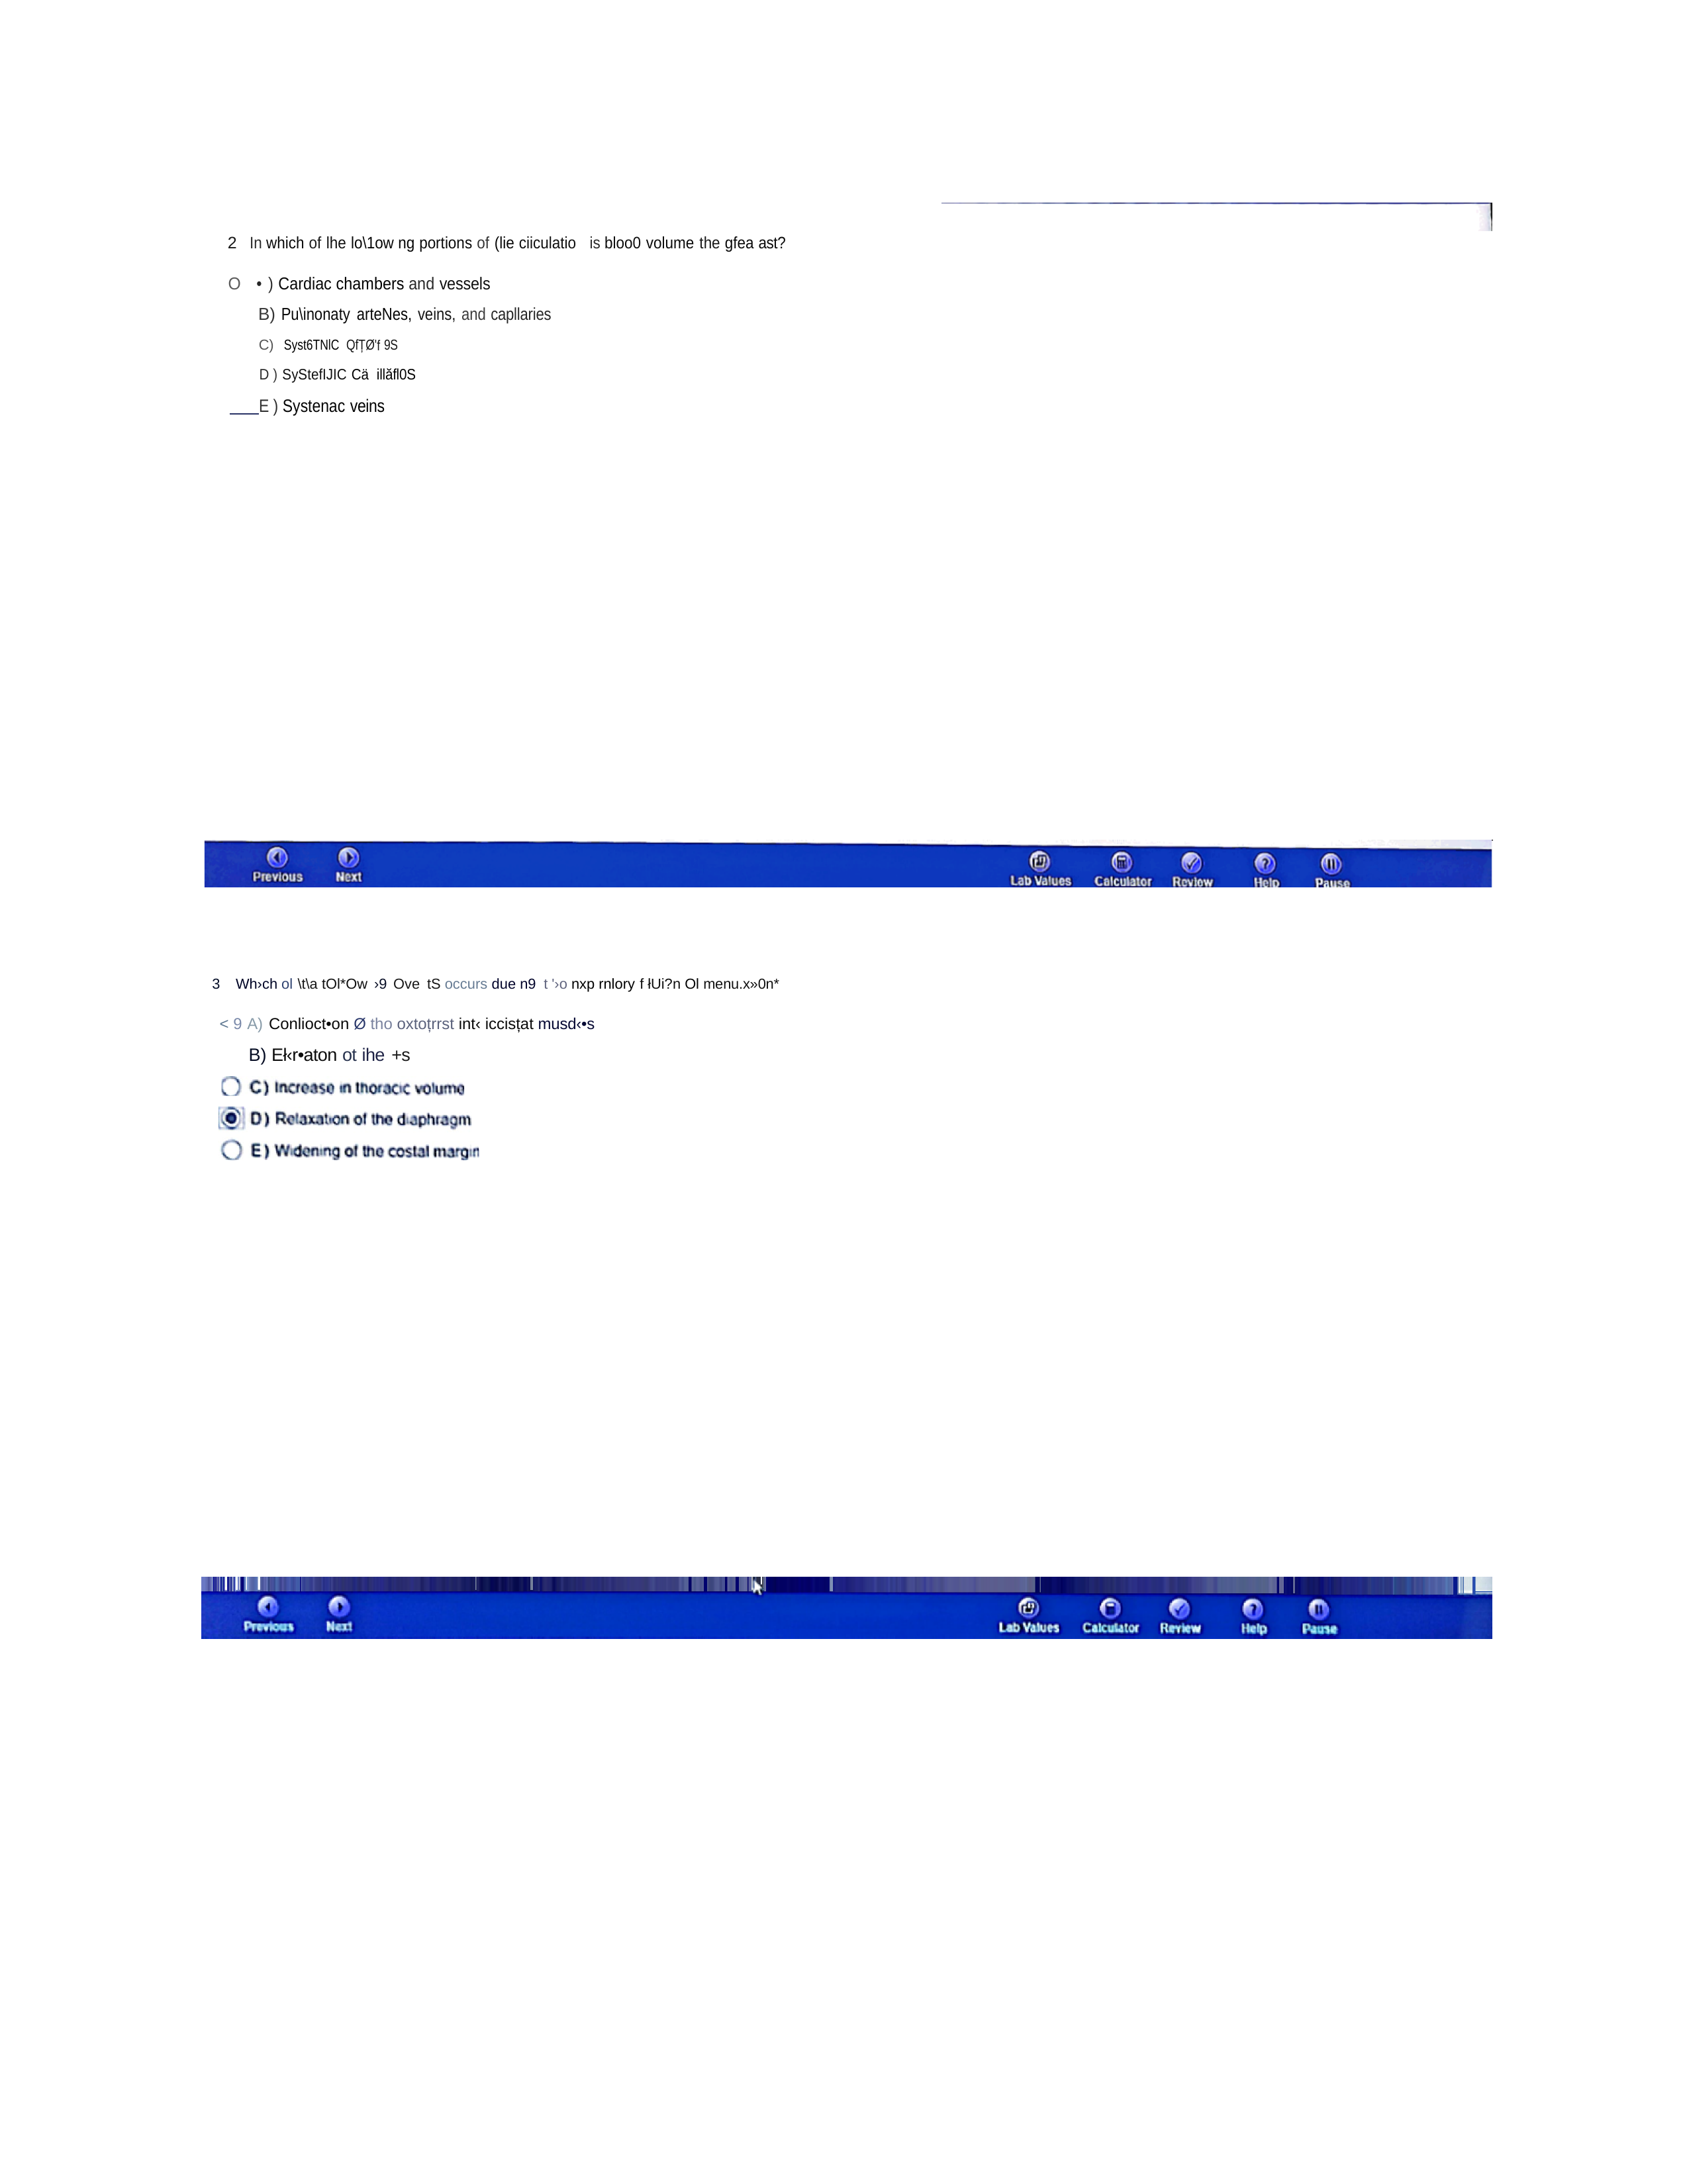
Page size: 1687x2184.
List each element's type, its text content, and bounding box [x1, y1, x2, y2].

picture [218, 1107, 479, 1160]
text < 9 A) Conlioct•on Ø tho oxtoțrrst int‹ iccisțat musd‹•s [219, 1015, 1501, 1033]
text O • ) Cardiac chambers and vessels [228, 273, 1501, 293]
list Eł‹r•aton ot ihe +s [248, 1044, 1501, 1065]
text E ) Systenac veins [230, 395, 1501, 416]
text 2 In which of lhe lo\1ow ng portions of (lie ciiculatio is bloo0 volume the gfea ast? [195, 232, 786, 252]
picture [941, 203, 1492, 231]
picture [201, 1577, 1492, 1639]
text D ) SyStefIJIC Cä illăfl0S [259, 366, 1501, 383]
picture [204, 840, 1493, 887]
picture [221, 1076, 465, 1096]
list Pu\inonaty arteNes, veins, and capllaries [258, 304, 1501, 323]
list Syst6TNlC QfȚØ'f 9S [259, 336, 1501, 354]
text 3 Wh›ch ol \t\a tOl*Ow ›9 Ove tS occurs due n9 t '›o nxp rnlory f łUi?n Ol menu.x»0n* [195, 975, 779, 993]
